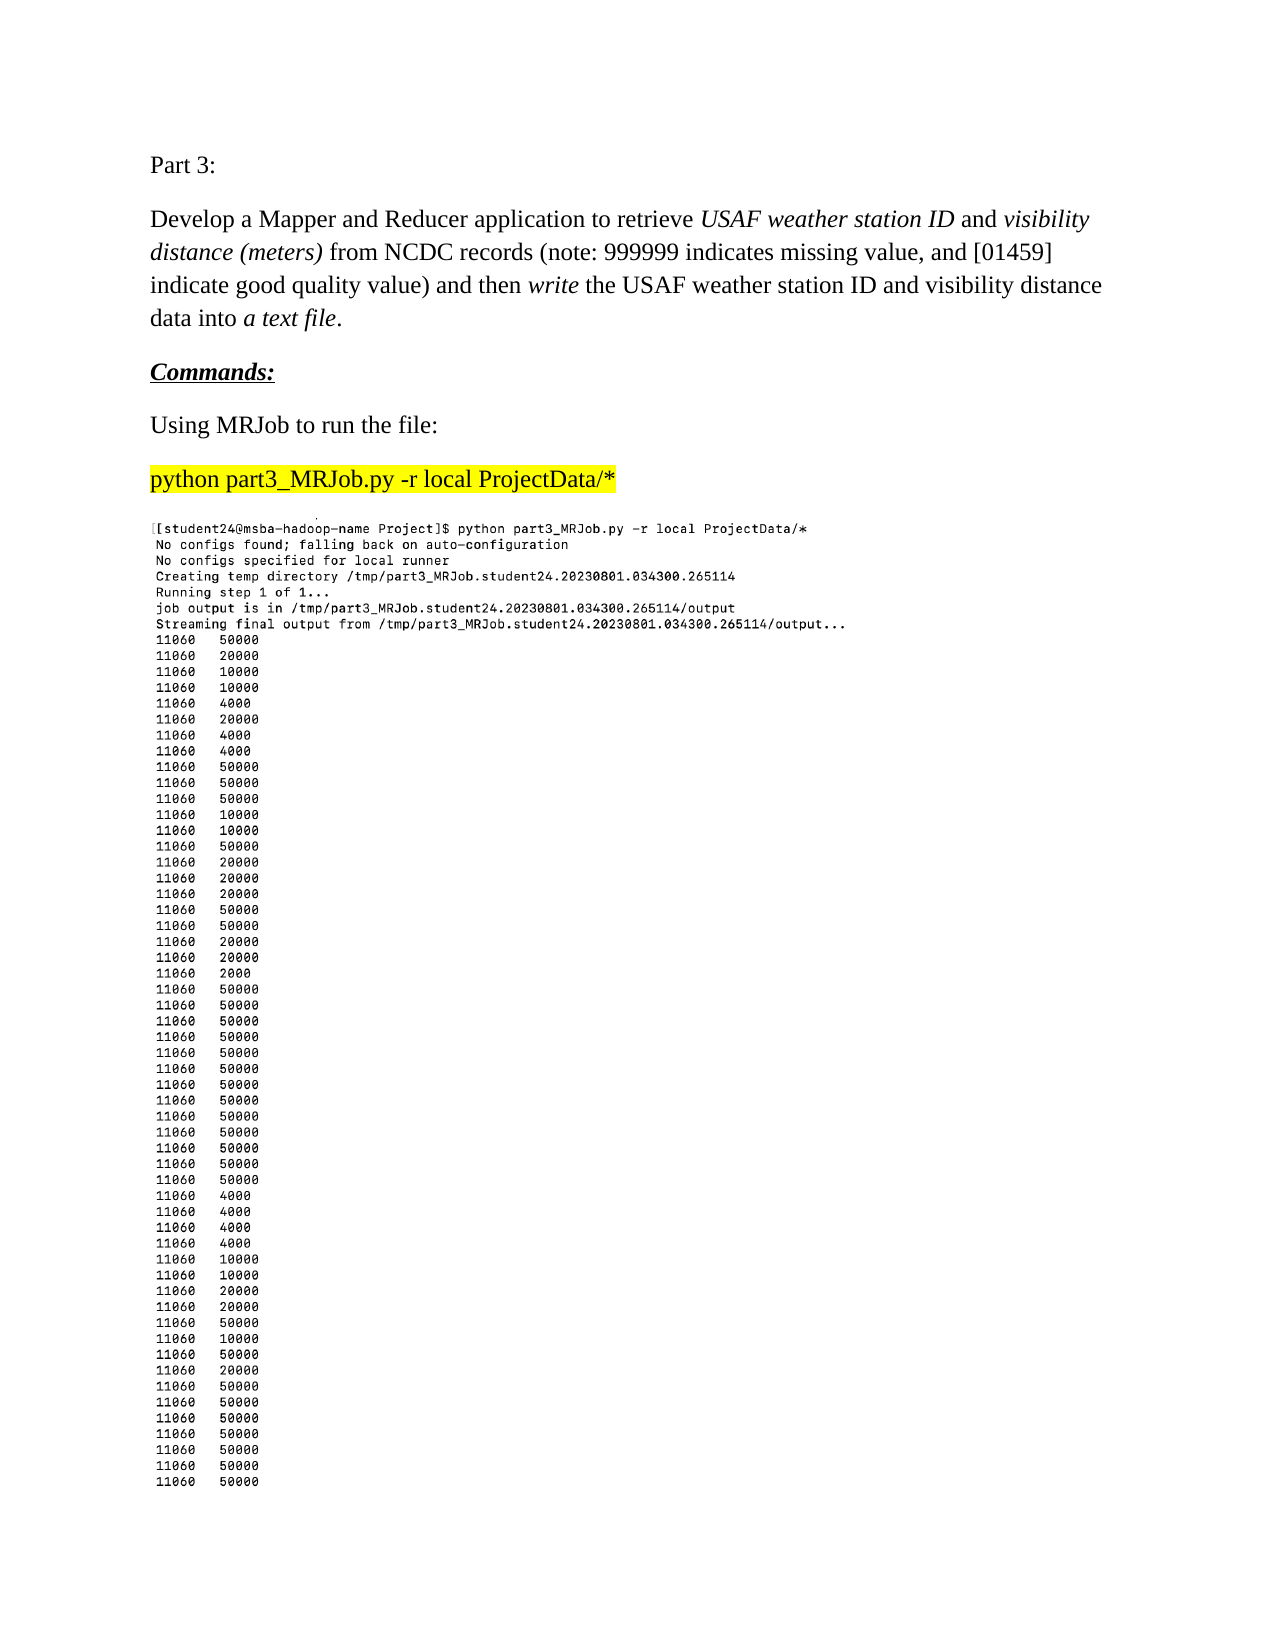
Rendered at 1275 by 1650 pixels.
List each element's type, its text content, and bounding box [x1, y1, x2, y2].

picture [150, 518, 852, 1498]
text Develop a Mapper and Reducer application to retrieve USAF weather station ID and visibility distance (meters) from NCDC records (note: 999999 indicates missing value, and [01459] indicate good quality value) and then write the USAF weather station ID and visibility distance data into a text file. [150, 204, 1125, 332]
text Using MRJob to run the file: [150, 411, 1125, 439]
text Part 3: [150, 150, 1125, 179]
text python part3_MRJob.py -r local ProjectData/* [150, 464, 1125, 493]
text Commands: [150, 357, 1125, 386]
